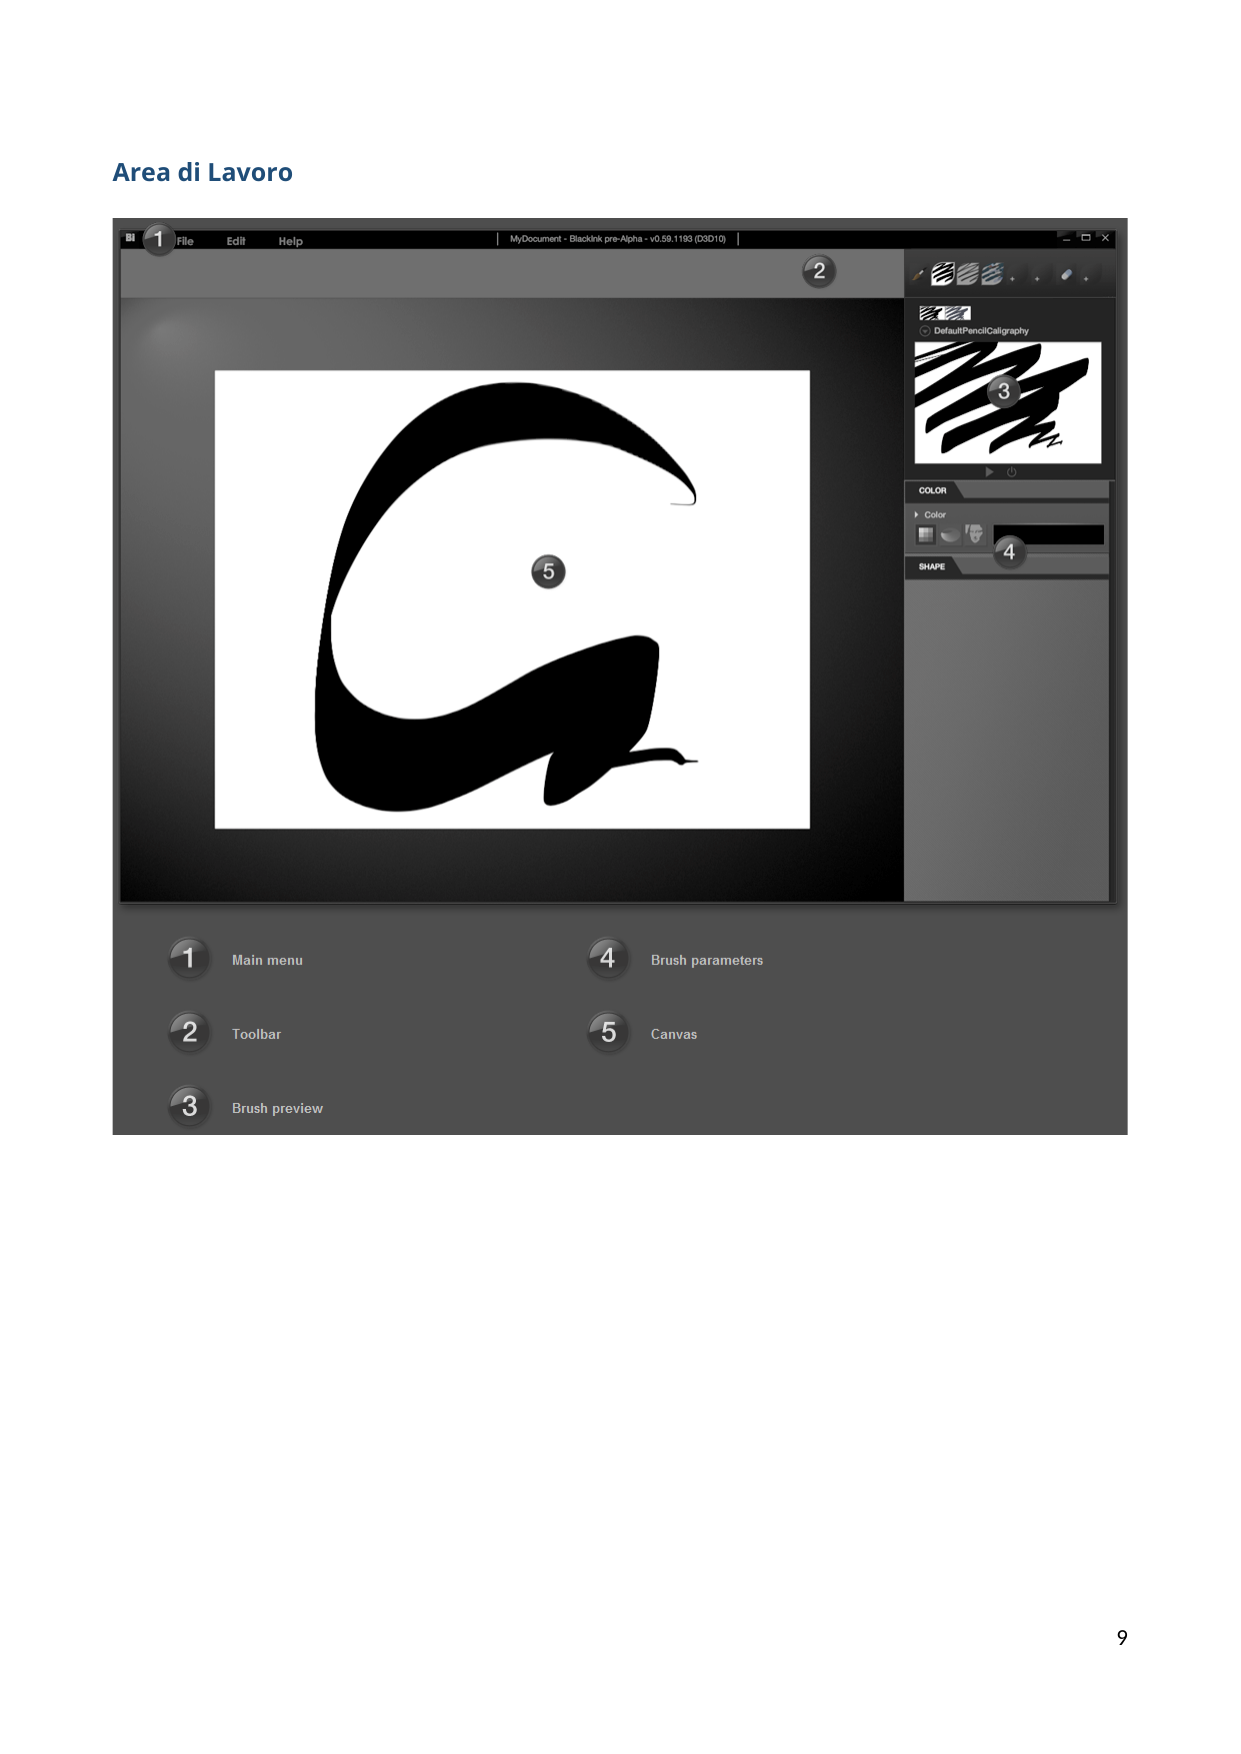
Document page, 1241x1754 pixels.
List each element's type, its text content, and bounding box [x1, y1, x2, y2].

picture [112, 218, 1128, 1135]
subtitle Area di Lavoro [112, 154, 1128, 188]
